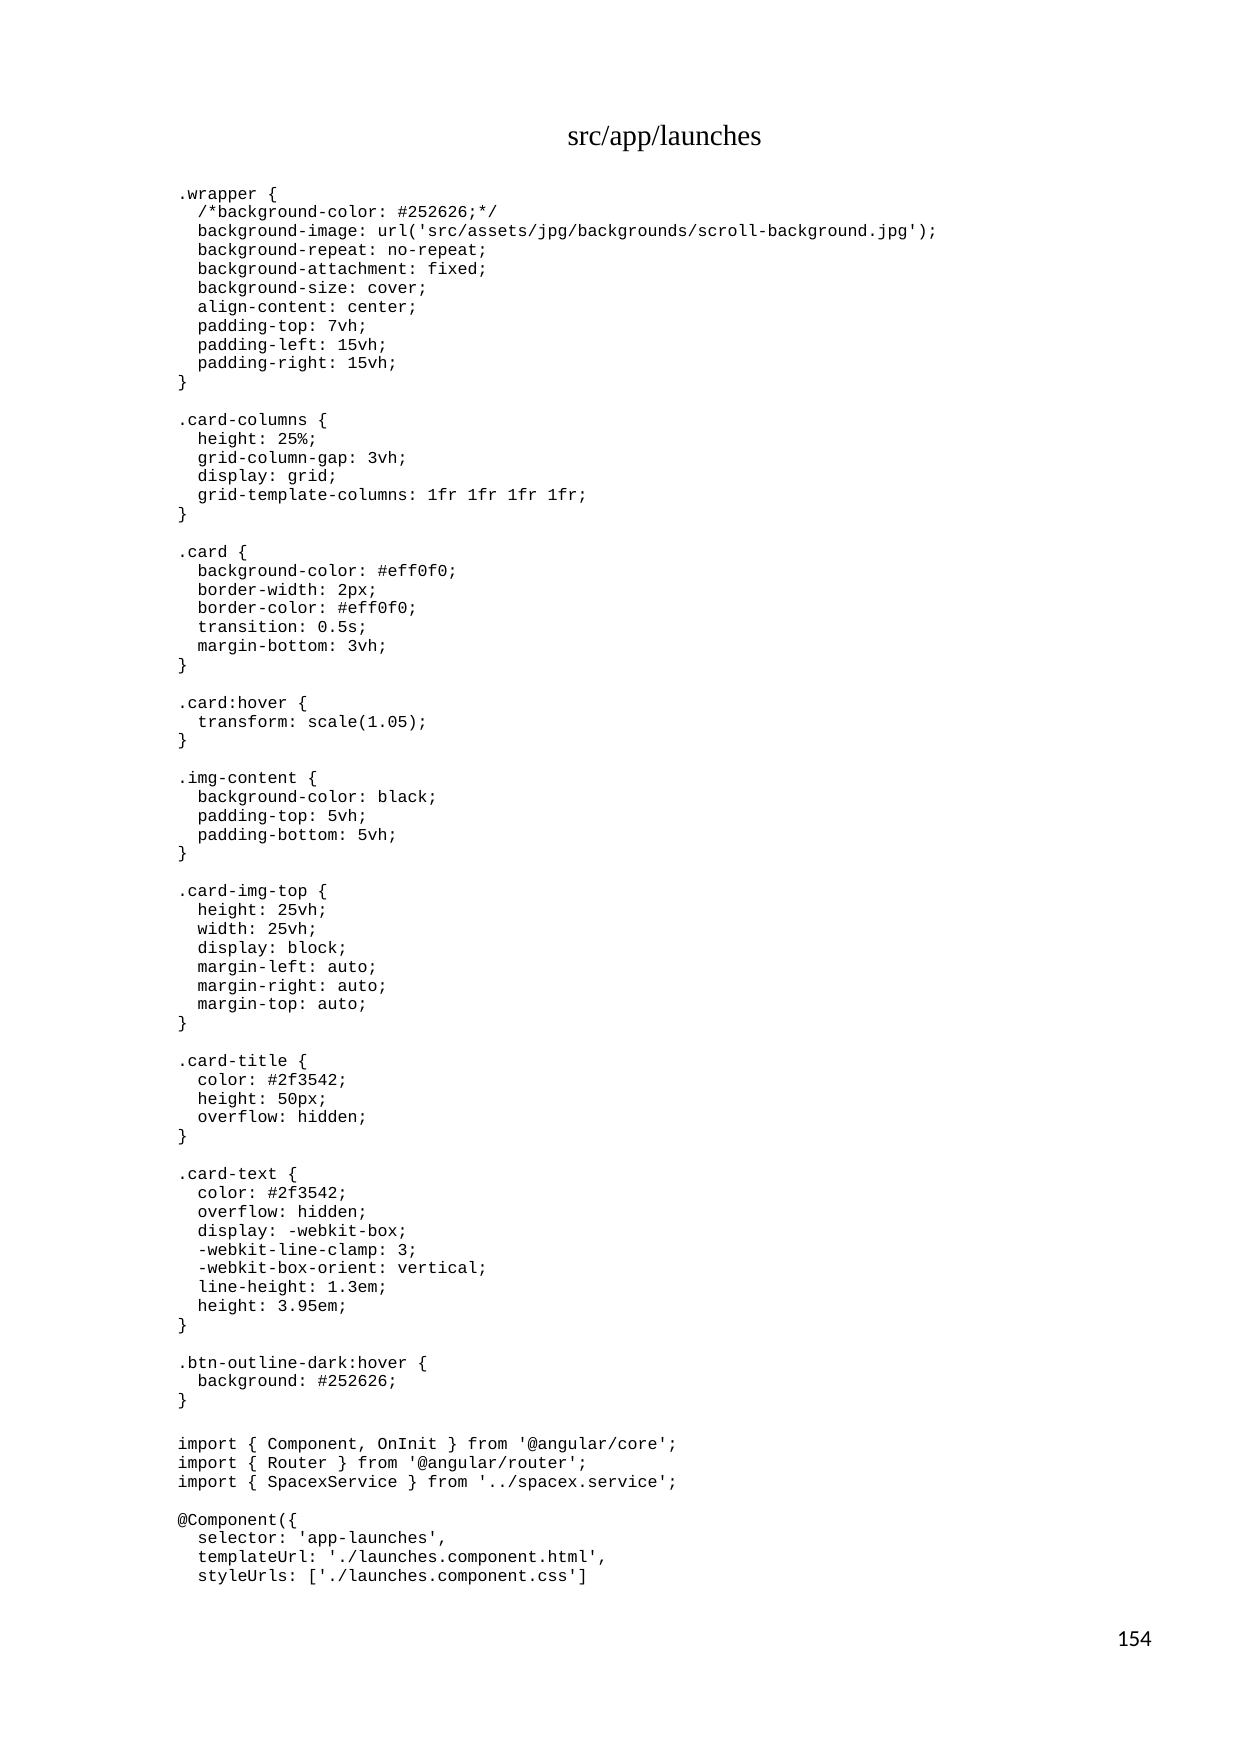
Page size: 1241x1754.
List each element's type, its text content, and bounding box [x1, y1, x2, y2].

text .wrapper { /*background-color: #252626;*/ background-image: url('src/assets/jpg/backgrounds/scroll-background.jpg'); background-repeat: no-repeat; background-attachment: fixed; background-size: cover; align-content: center; padding-top: 7vh; padding-left: 15vh; padding-right: 15vh; } .card-columns { height: 25%; grid-column-gap: 3vh; display: grid; grid-template-columns: 1fr 1fr 1fr 1fr; } .card { background-color: #eff0f0; border-width: 2px; border-color: #eff0f0; transition: 0.5s; margin-bottom: 3vh; } .card:hover { transform: scale(1.05); } .img-content { background-color: black; padding-top: 5vh; padding-bottom: 5vh; } .card-img-top { height: 25vh; width: 25vh; display: block; margin-left: auto; margin-right: auto; margin-top: auto; } .card-title { color: #2f3542; height: 50px; overflow: hidden; } .card-text { color: #2f3542; overflow: hidden; display: -webkit-box; -webkit-line-clamp: 3; -webkit-box-orient: vertical; line-height: 1.3em; height: 3.95em; } .btn-outline-dark:hover { background: #252626; } [177, 185, 1152, 1411]
text src/app/launches [177, 118, 1152, 152]
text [177, 1436, 1152, 1587]
